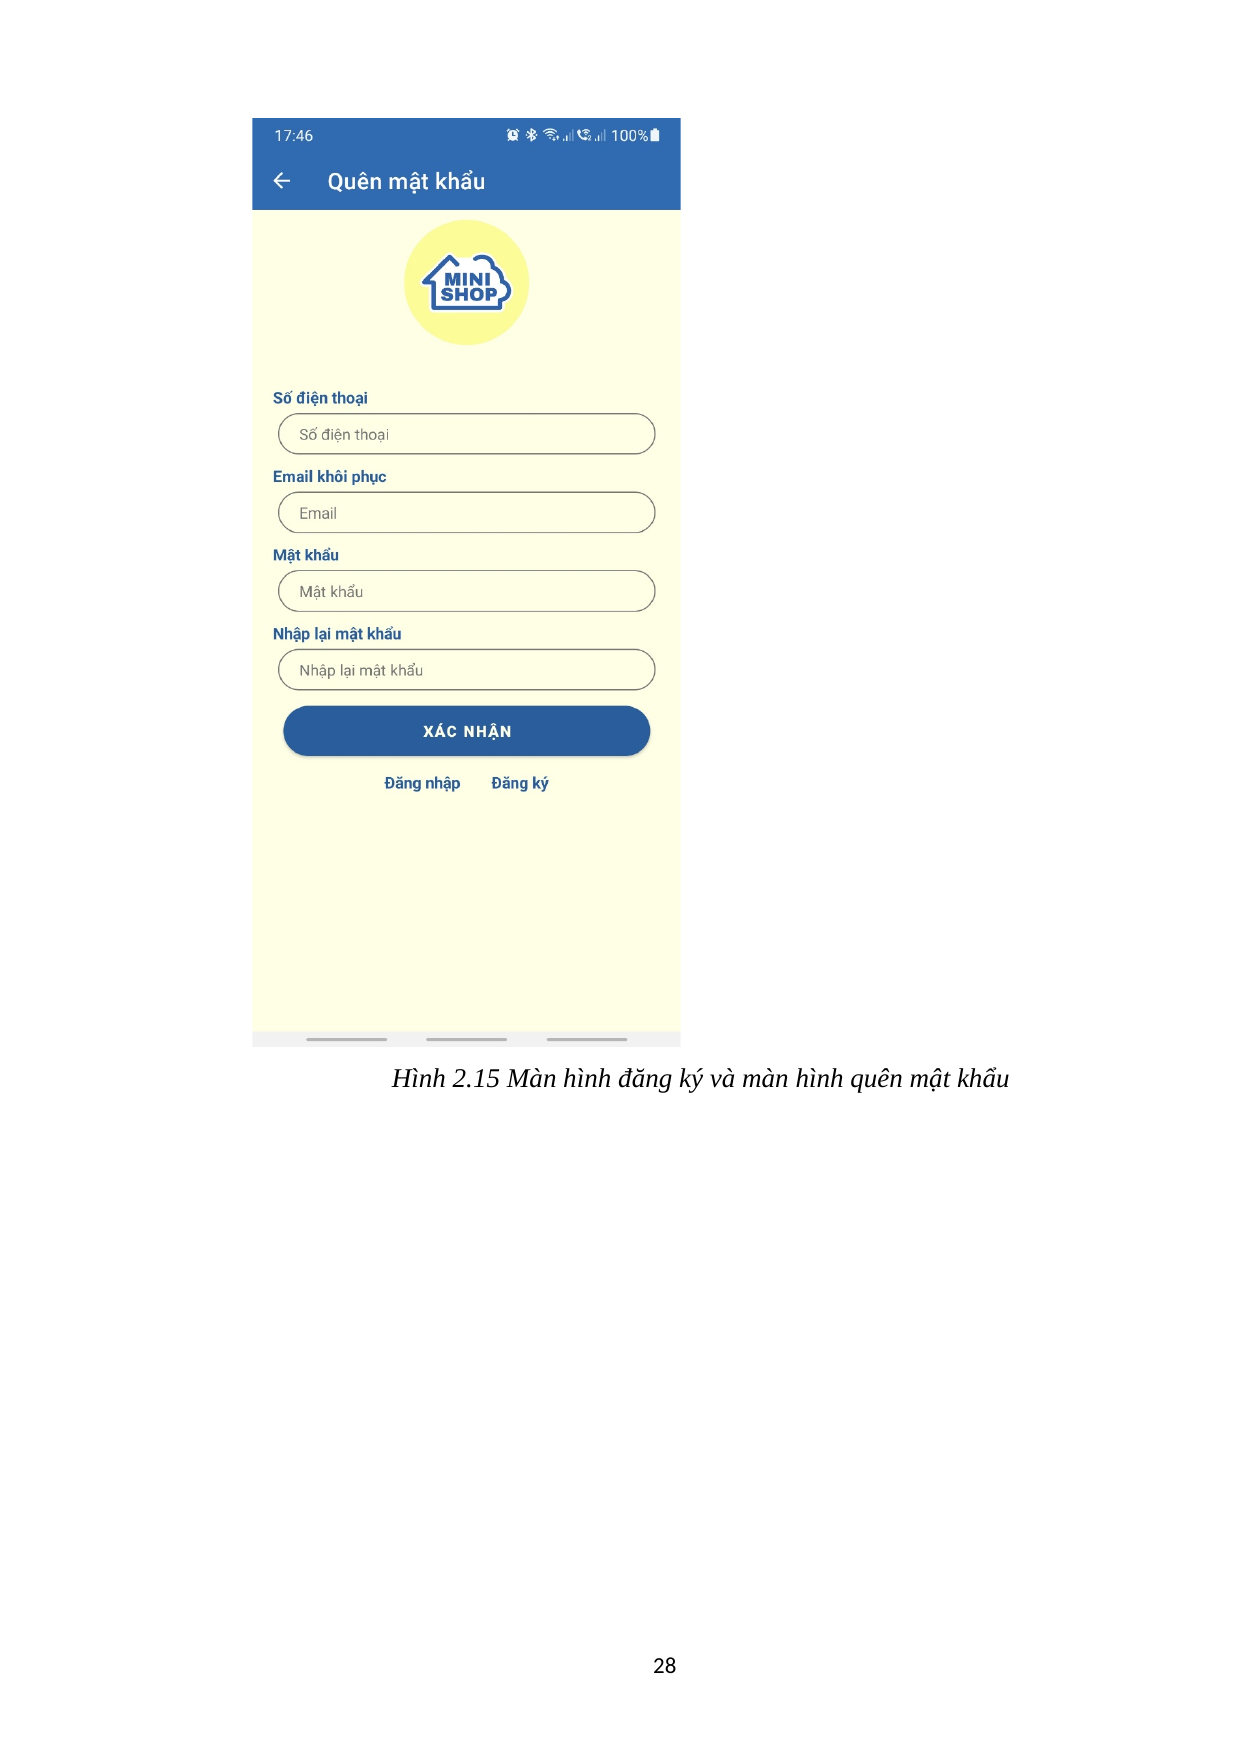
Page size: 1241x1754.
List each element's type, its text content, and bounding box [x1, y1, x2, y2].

text Hình 2.15 Màn hình đăng ký và màn hình quên mật khẩu [177, 1062, 1152, 1093]
picture [252, 118, 681, 1047]
